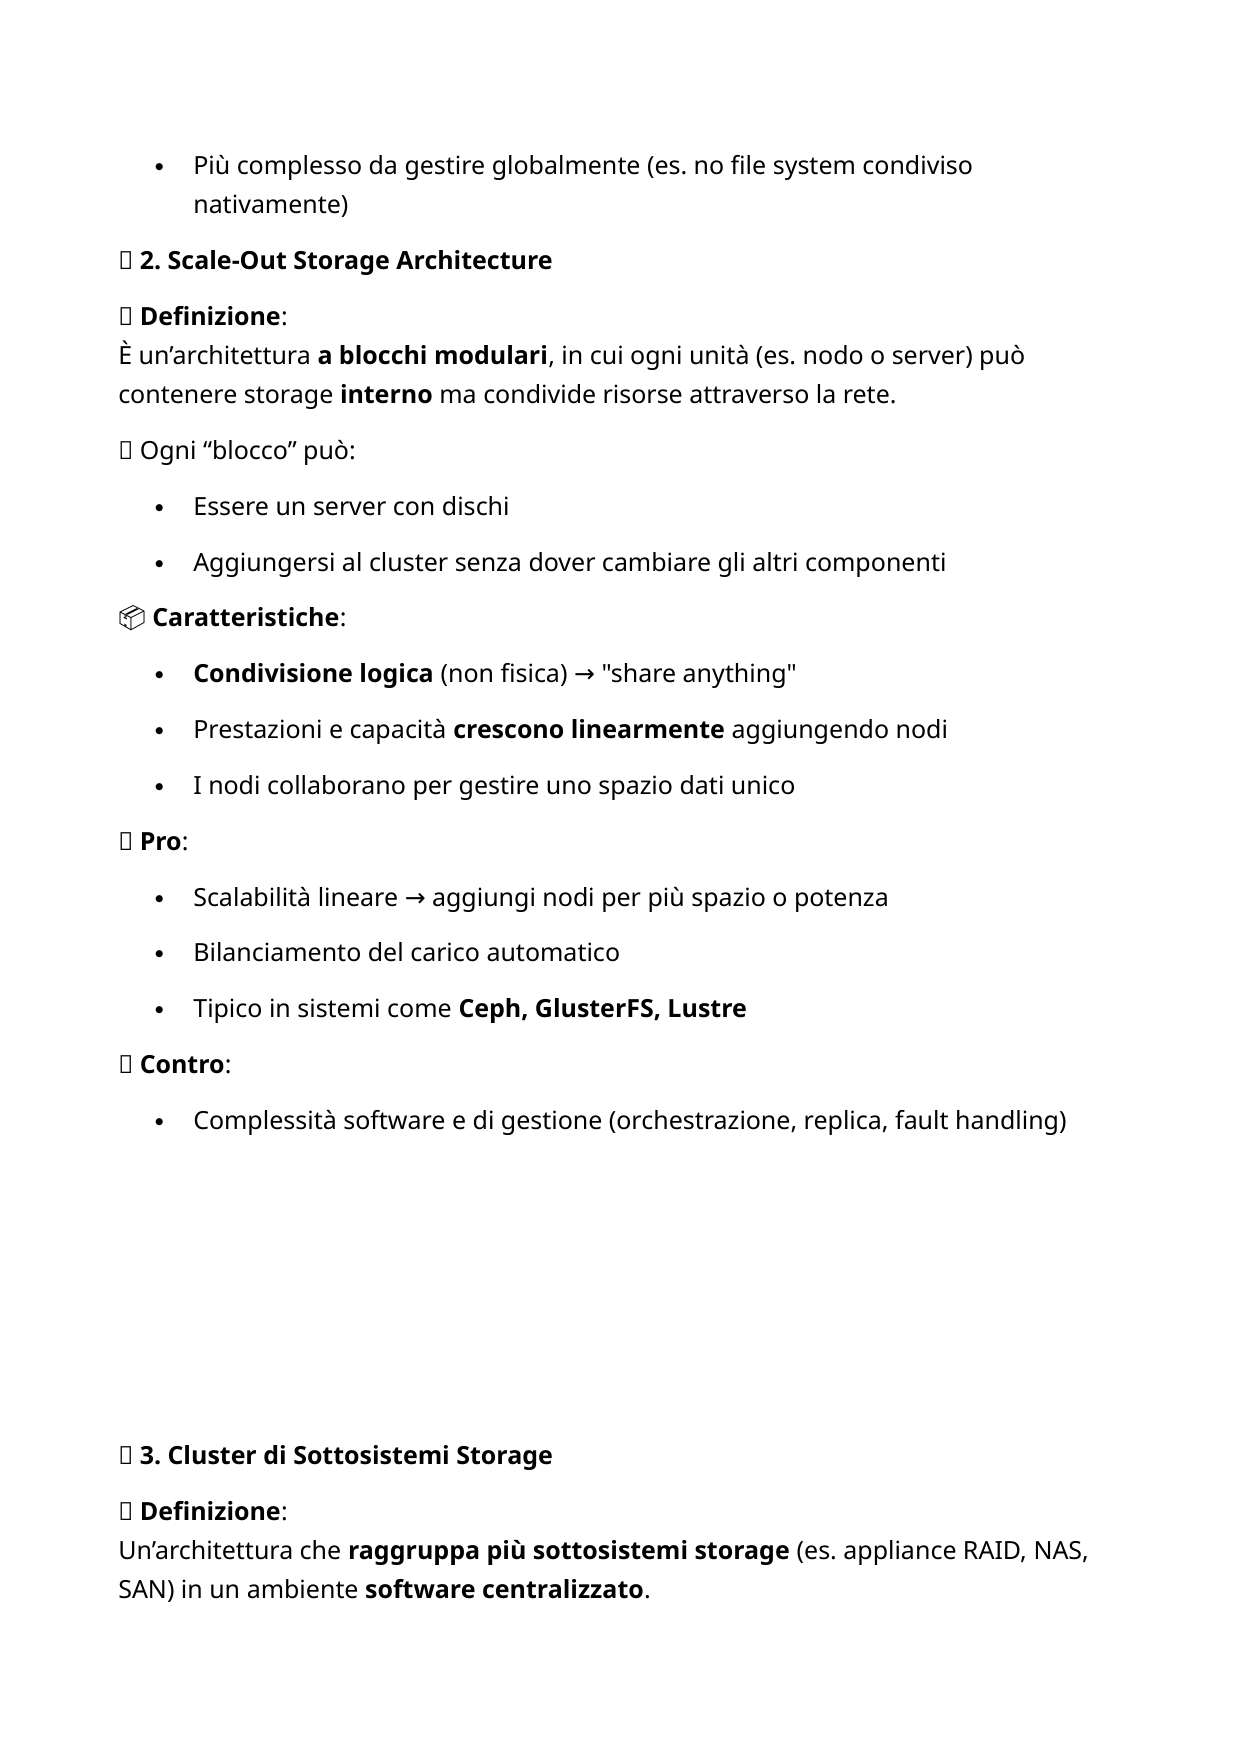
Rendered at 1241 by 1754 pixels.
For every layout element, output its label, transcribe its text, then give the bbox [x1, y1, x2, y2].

list Complessità software e di gestione (orchestrazione, replica, fault handling) [156, 1103, 1122, 1137]
list Condivisione logica (non fisica) → "share anything" [156, 656, 1122, 690]
list Più complesso da gestire globalmente (es. no file system condiviso nativamente) [156, 148, 1122, 221]
list Prestazioni e capacità crescono linearmente aggiungendo nodi [156, 712, 1122, 746]
text 📌 Definizione: Un’architettura che raggruppa più sottosistemi storage (es. appliance RAID, NAS, SAN) in un ambiente software centralizzato. [118, 1493, 1122, 1606]
text 🔹 3. Cluster di Sottosistemi Storage [118, 1438, 1122, 1472]
list Scalabilità lineare → aggiungi nodi per più spazio o potenza [156, 879, 1122, 913]
list Tipico in sistemi come Ceph, GlusterFS, Lustre [156, 991, 1122, 1025]
text 🧱 Ogni “blocco” può: [118, 433, 1122, 467]
list Aggiungersi al cluster senza dover cambiare gli altri componenti [156, 544, 1122, 578]
list I nodi collaborano per gestire uno spazio dati unico [156, 768, 1122, 802]
text 📌 Definizione: È un’architettura a blocchi modulari, in cui ogni unità (es. nodo o server) può contenere storage interno ma condivide risorse attraverso la rete. [118, 298, 1122, 411]
text ✅ Pro: [118, 823, 1122, 857]
text 🔹 2. Scale-Out Storage Architecture [118, 243, 1122, 277]
list Bilanciamento del carico automatico [156, 935, 1122, 969]
text 📦 Caratteristiche: [118, 600, 1122, 634]
text ❌ Contro: [118, 1047, 1122, 1081]
list Essere un server con dischi [156, 488, 1122, 522]
